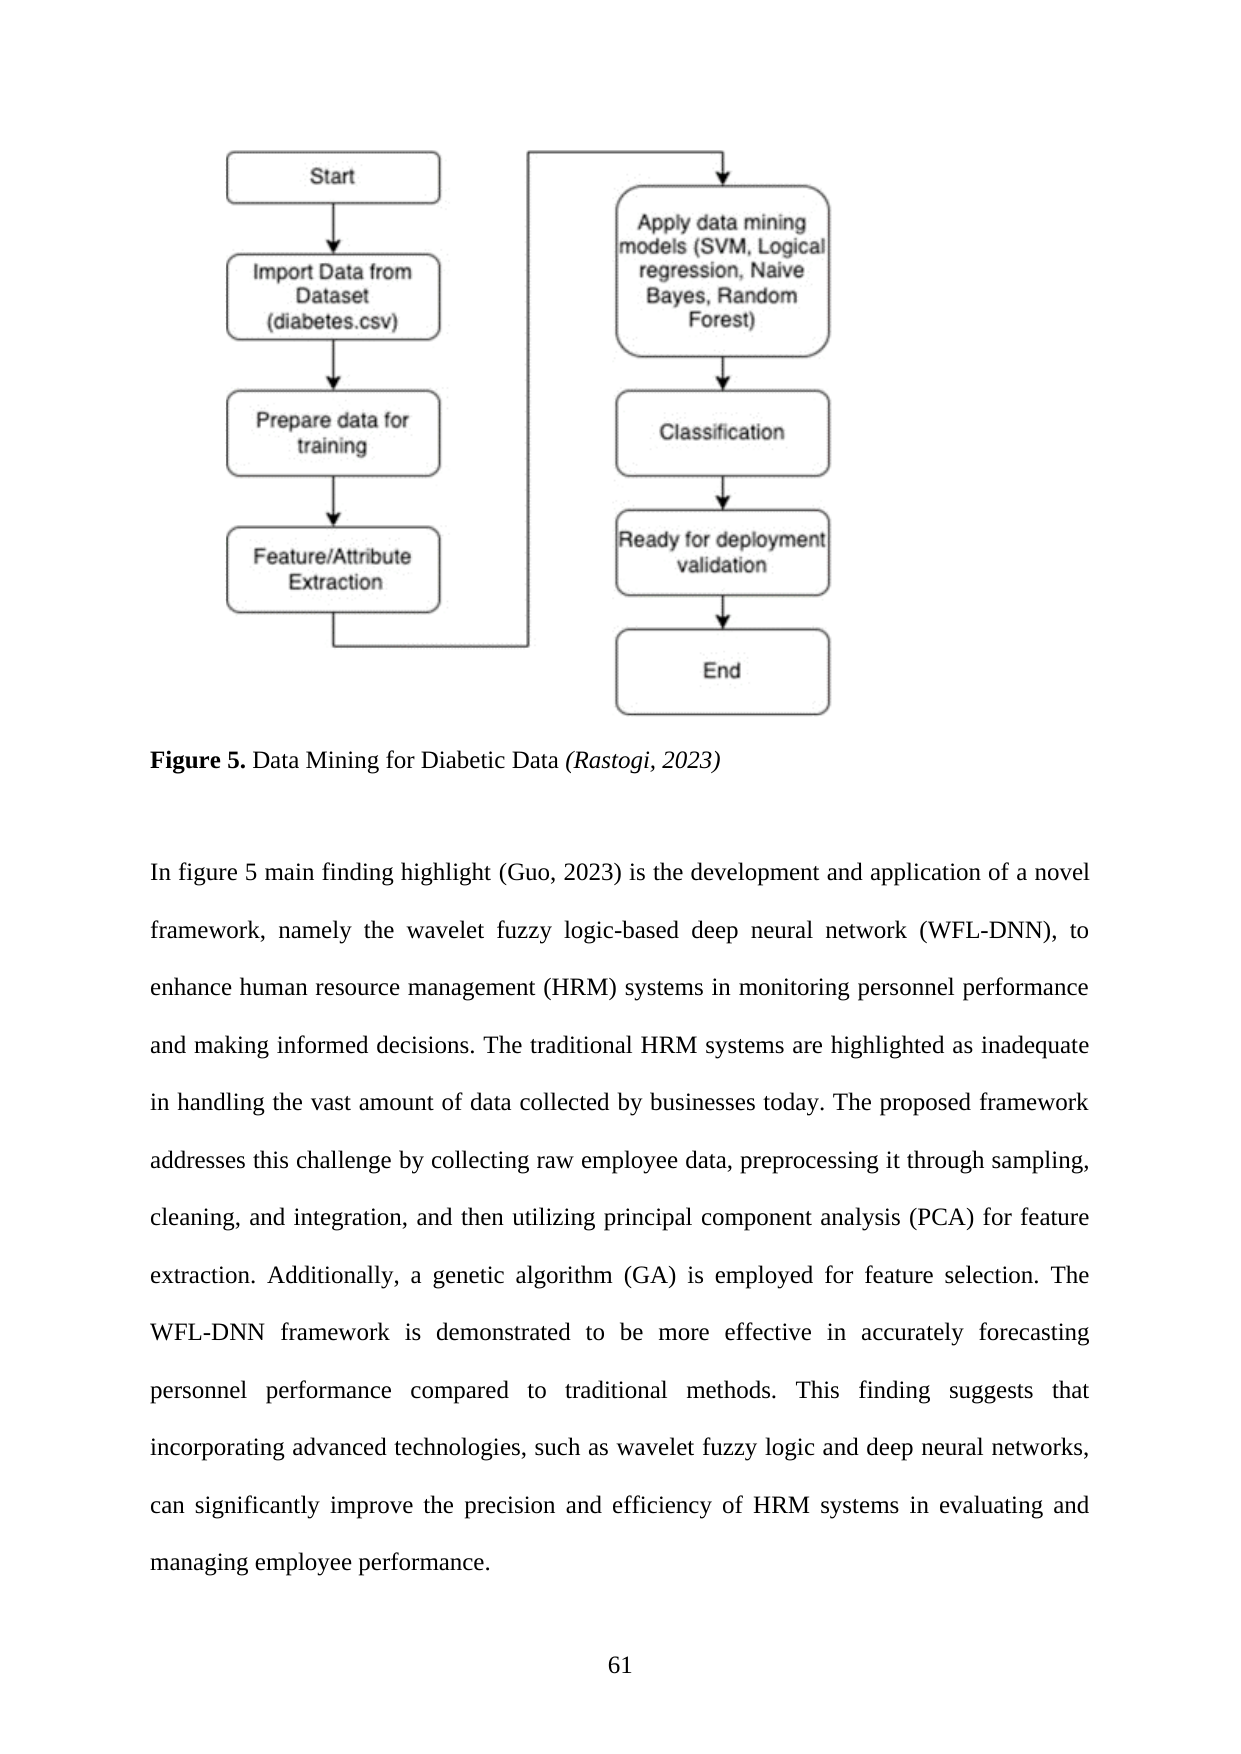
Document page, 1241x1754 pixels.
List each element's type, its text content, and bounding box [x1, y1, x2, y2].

text Figure 5. Data Mining for Diabetic Data [573, 745, 1090, 774]
text In figure 5 main finding highlight is the development and application of a novel framework, namely the wavelet fuzzy logic-based deep neural network (WFL-DNN), to enhance human resource management (HRM) systems in monitoring personnel performance and making informed decisions. The traditional HRM systems are highlighted as inadequate in handling the vast amount of data collected by businesses today. The proposed framework addresses this challenge by collecting raw employee data, preprocessing it through sampling, cleaning, and integration, and then utilizing principal component analysis (PCA) for feature extraction. Additionally, a genetic algorithm (GA) is employed for feature selection. The WFL-DNN framework is demonstrated to be more effective in accurately forecasting personnel performance compared to traditional methods. This finding suggests that incorporating advanced technologies, such as wavelet fuzzy logic and deep neural networks, can significantly improve the precision and efficiency of HRM systems in evaluating and managing employee performance. [150, 857, 1090, 1576]
picture [225, 149, 833, 717]
